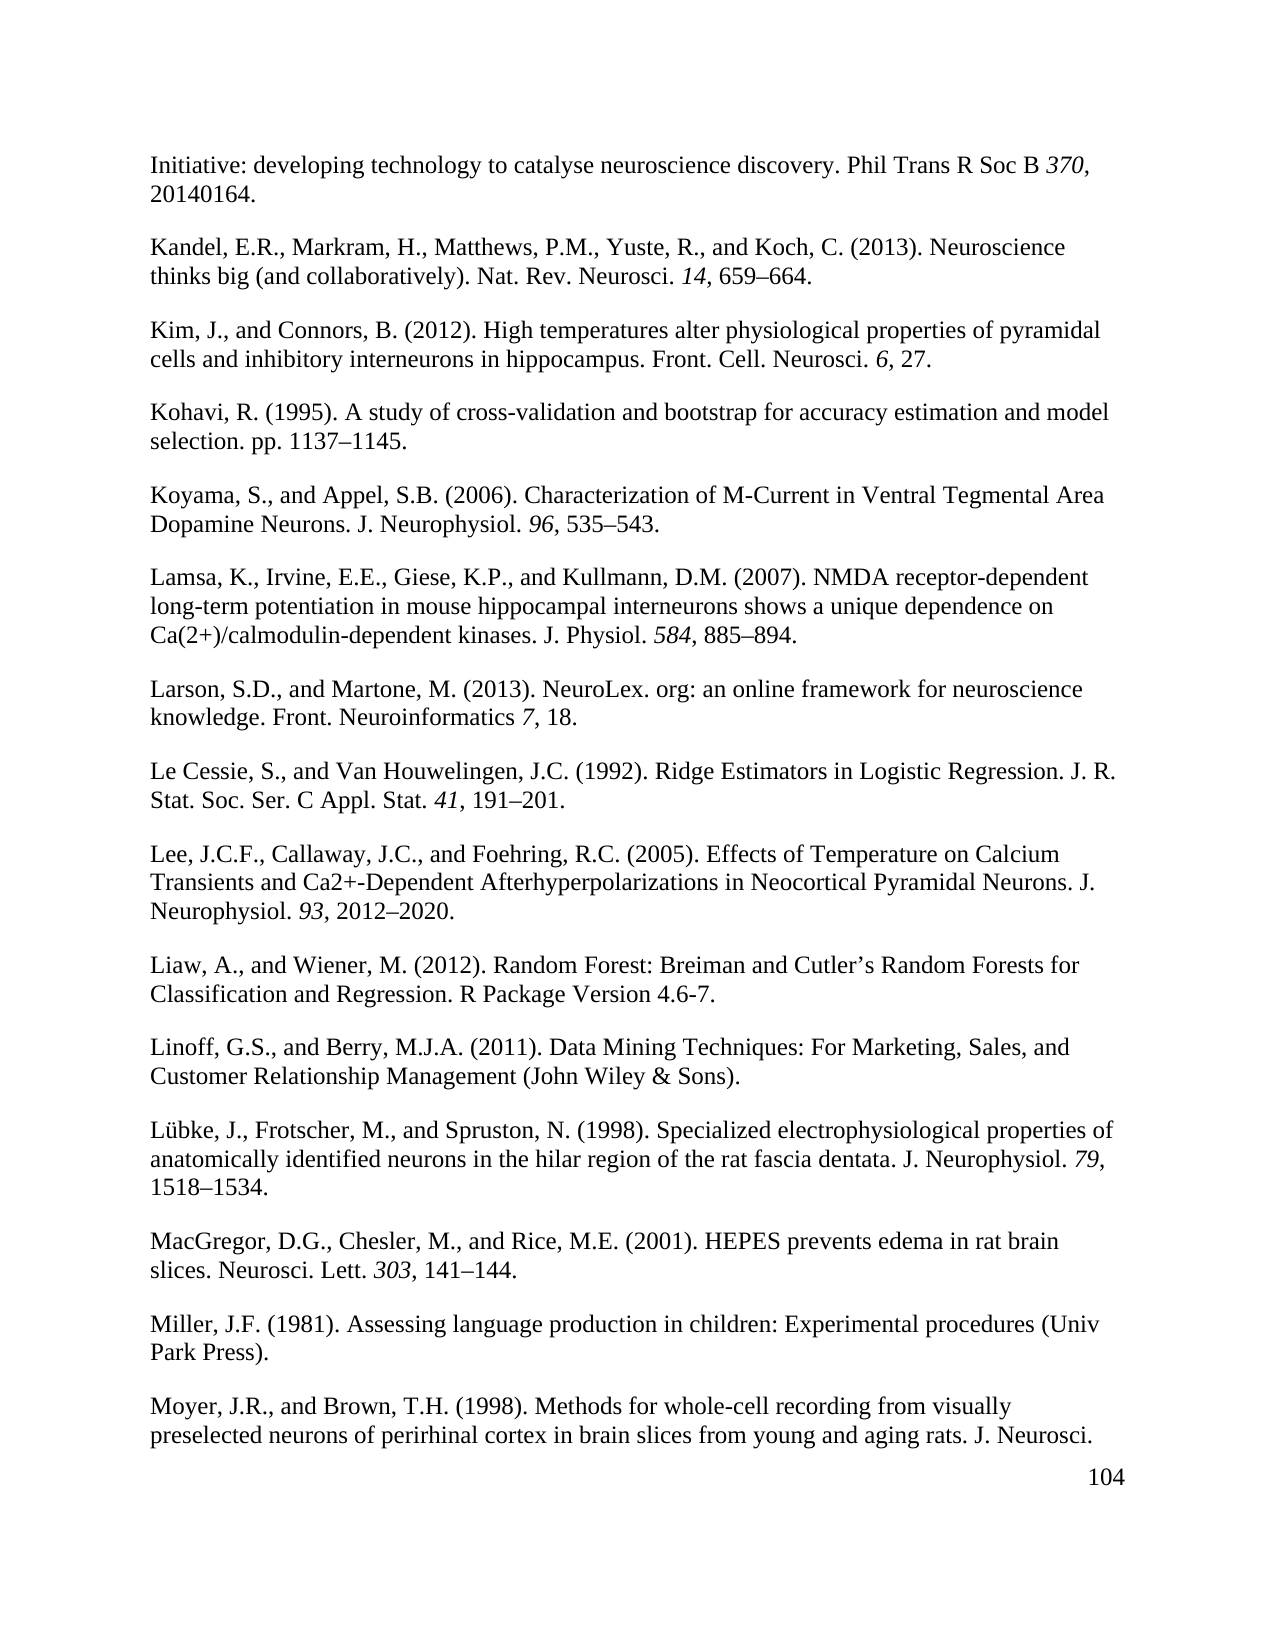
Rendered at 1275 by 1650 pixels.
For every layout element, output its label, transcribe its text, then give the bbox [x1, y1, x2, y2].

text Miller, J.F. (1981). Assessing language production in children: Experimental procedures (Univ Park Press). [150, 1309, 1125, 1366]
text Kohavi, R. (1995). A study of cross-validation and bootstrap for accuracy estimation and model selection. pp. 1137–1145. [150, 397, 1125, 455]
text Larson, S.D., and Martone, M. (2013). NeuroLex. org: an online framework for neuroscience knowledge. Front. Neuroinformatics 7, 18. [150, 674, 1125, 731]
text Lamsa, K., Irvine, E.E., Giese, K.P., and Kullmann, D.M. (2007). NMDA receptor-dependent long-term potentiation in mouse hippocampal interneurons shows a unique dependence on Ca(2+)/calmodulin-dependent kinases. J. Physiol. 584, 885–894. [150, 562, 1125, 649]
text Lübke, J., Frotscher, M., and Spruston, N. (1998). Specialized electrophysiological properties of anatomically identified neurons in the hilar region of the rat fascia dentata. J. Neurophysiol. 79, 1518–1534. [150, 1115, 1125, 1201]
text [150, 1391, 1125, 1449]
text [150, 150, 1125, 207]
text MacGregor, D.G., Chesler, M., and Rice, M.E. (2001). HEPES prevents edema in rat brain slices. Neurosci. Lett. 303, 141–144. [150, 1226, 1125, 1284]
text Liaw, A., and Wiener, M. (2012). Random Forest: Breiman and Cutler’s Random Forests for Classification and Regression. R Package Version 4.6-7. [150, 950, 1125, 1007]
text Lee, J.C.F., Callaway, J.C., and Foehring, R.C. (2005). Effects of Temperature on Calcium Transients and Ca2+-Dependent Afterhyperpolarizations in Neocortical Pyramidal Neurons. J. Neurophysiol. 93, 2012–2020. [150, 839, 1125, 925]
text Kandel, E.R., Markram, H., Matthews, P.M., Yuste, R., and Koch, C. (2013). Neuroscience thinks big (and collaboratively). Nat. Rev. Neurosci. 14, 659–664. [150, 232, 1125, 290]
text Kim, J., and Connors, B. (2012). High temperatures alter physiological properties of pyramidal cells and inhibitory interneurons in hippocampus. Front. Cell. Neurosci. 6, 27. [150, 315, 1125, 372]
text Le Cessie, S., and Van Houwelingen, J.C. (1992). Ridge Estimators in Logistic Regression. J. R. Stat. Soc. Ser. C Appl. Stat. 41, 191–201. [150, 756, 1125, 814]
text Linoff, G.S., and Berry, M.J.A. (2011). Data Mining Techniques: For Marketing, Sales, and Customer Relationship Management (John Wiley & Sons). [150, 1032, 1125, 1090]
text Koyama, S., and Appel, S.B. (2006). Characterization of M-Current in Ventral Tegmental Area Dopamine Neurons. J. Neurophysiol. 96, 535–543. [150, 480, 1125, 537]
